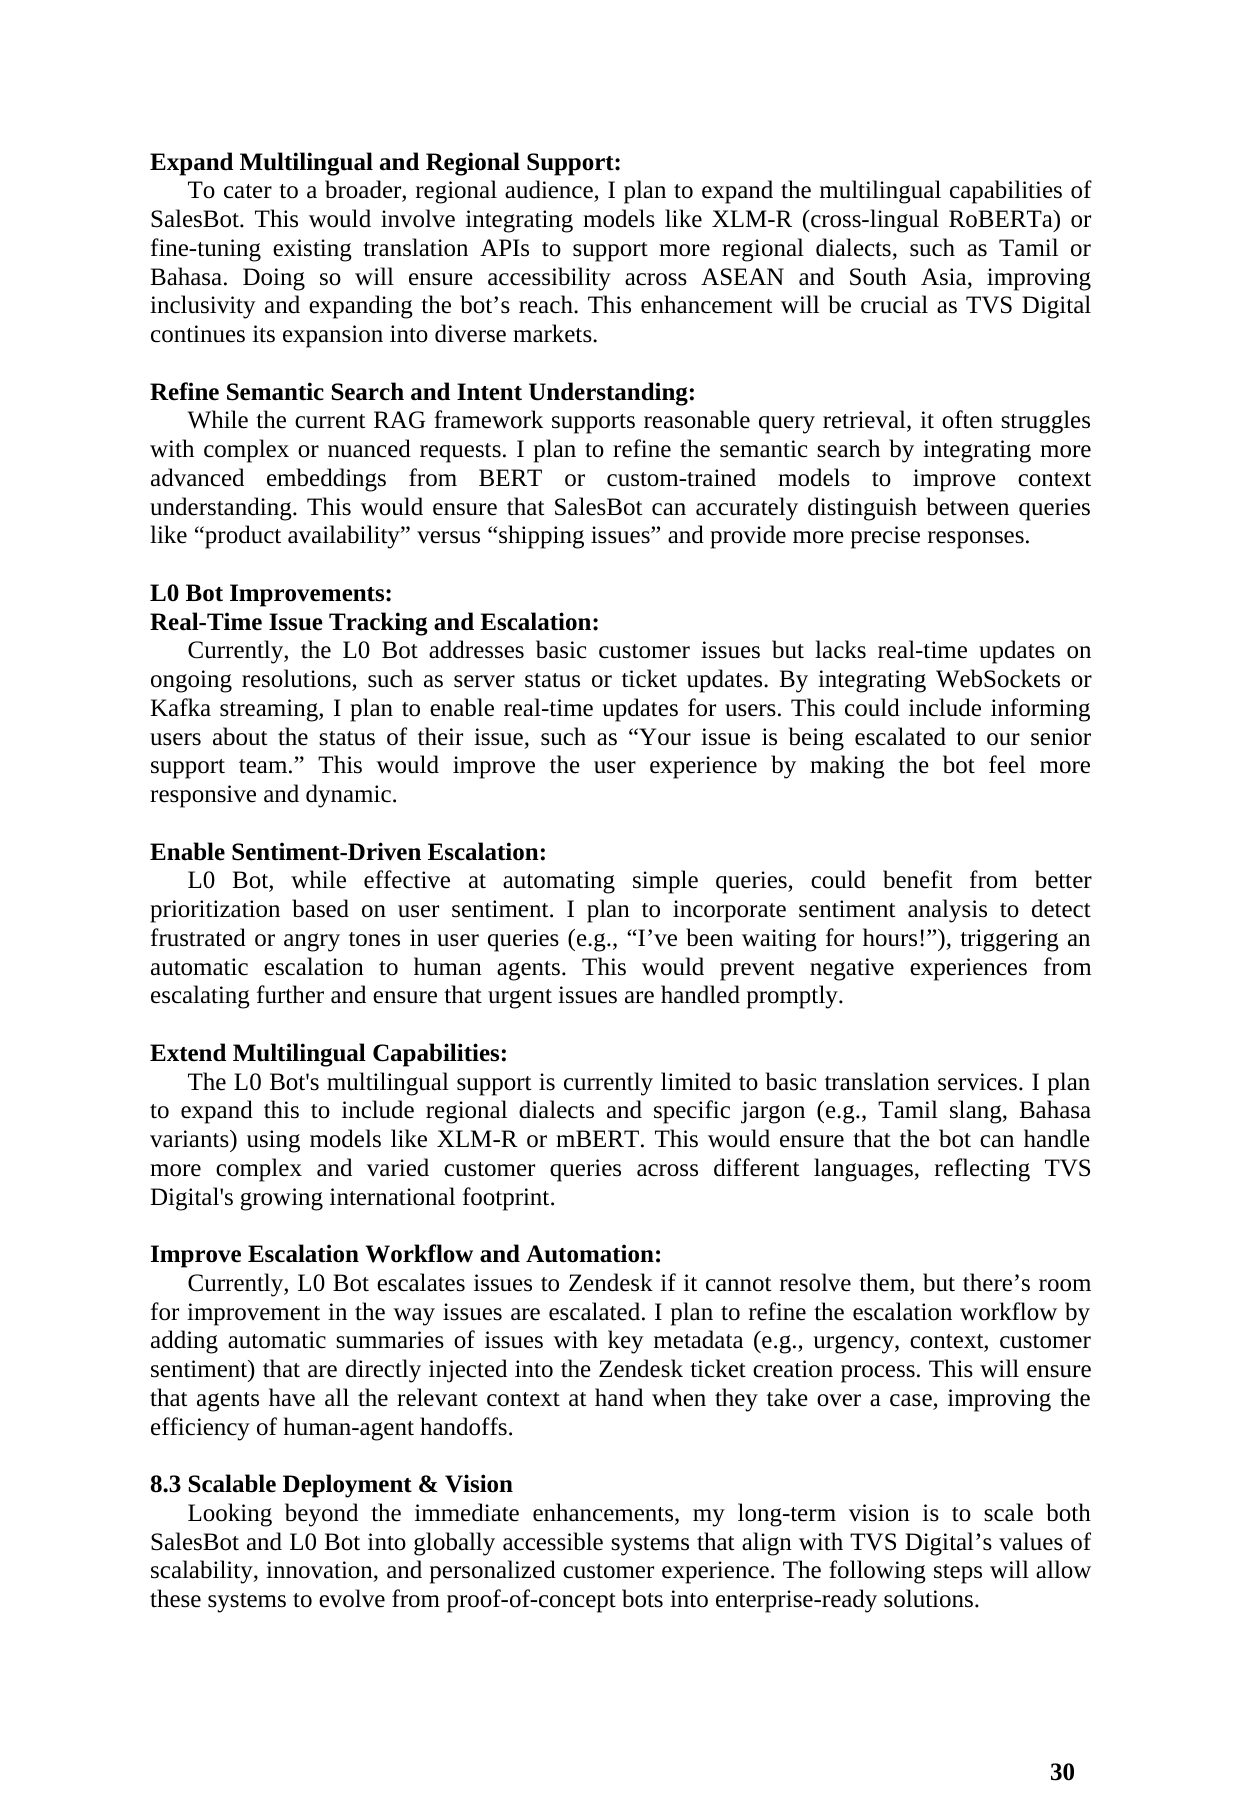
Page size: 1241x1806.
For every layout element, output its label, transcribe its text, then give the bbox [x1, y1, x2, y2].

text Improve Escalation Workflow and Automation: [150, 1239, 1092, 1268]
text Currently, the L0 Bot addresses basic customer issues but lacks real-time updates on ongoing resolutions, such as server status or ticket updates. By integrating WebSockets or Kafka streaming, I plan to enable real-time updates for users. This could include informing users about the status of their issue, such as “Your issue is being escalated to our senior support team.” This would improve the user experience by making the bot feel more responsive and dynamic. [150, 636, 1092, 808]
text 8.3 Scalable Deployment & Vision [150, 1469, 1092, 1498]
text Refine Semantic Search and Intent Understanding: [150, 377, 1092, 406]
text Looking beyond the immediate enhancements, my long-term vision is to scale both SalesBot and L0 Bot into globally accessible systems that align with TVS Digital’s values of scalability, innovation, and personalized customer experience. The following steps will allow these systems to evolve from proof-of-concept bots into enterprise-ready solutions. [150, 1498, 1092, 1613]
text Enable Sentiment-Driven Escalation: [150, 837, 1092, 866]
text To cater to a broader, regional audience, I plan to expand the multilingual capabilities of SalesBot. This would involve integrating models like XLM-R (cross-lingual RoBERTa) or fine-tuning existing translation APIs to support more regional dialects, such as Tamil or Bahasa. Doing so will ensure accessibility across ASEAN and South Asia, improving inclusivity and expanding the bot’s reach. This enhancement will be crucial as TVS Digital continues its expansion into diverse markets. [150, 176, 1092, 348]
text L0 Bot, while effective at automating simple queries, could benefit from better prioritization based on user sentiment. I plan to incorporate sentiment analysis to detect frustrated or angry tones in user queries (e.g., “I’ve been waiting for hours!”), triggering an automatic escalation to human agents. This would prevent negative experiences from escalating further and ensure that urgent issues are handled promptly. [150, 866, 1092, 1009]
text The L0 Bot's multilingual support is currently limited to basic translation services. I plan to expand this to include regional dialects and specific jargon (e.g., Tamil slang, Bahasa variants) using models like XLM-R or mBERT. This would ensure that the bot can handle more complex and varied customer queries across different languages, reflecting TVS Digital's growing international footprint. [150, 1067, 1092, 1211]
text L0 Bot Improvements: [150, 578, 1092, 607]
text While the current RAG framework supports reasonable query retrieval, it often struggles with complex or nuanced requests. I plan to refine the semantic search by integrating more advanced embeddings from BERT or custom-trained models to improve context understanding. This would ensure that SalesBot can accurately distinguish between queries like “product availability” versus “shipping issues” and provide more precise responses. [150, 406, 1092, 549]
text Currently, L0 Bot escalates issues to Zendesk if it cannot resolve them, but there’s room for improvement in the way issues are escalated. I plan to refine the escalation workflow by adding automatic summaries of issues with key metadata (e.g., urgency, context, customer sentiment) that are directly injected into the Zendesk ticket creation process. This will ensure that agents have all the relevant context at hand when they take over a case, improving the efficiency of human-agent handoffs. [150, 1268, 1092, 1441]
text 30 [150, 1757, 1092, 1786]
text Extend Multilingual Capabilities: [150, 1038, 1092, 1067]
text Real-Time Issue Tracking and Escalation: [150, 607, 1092, 636]
text Expand Multilingual and Regional Support: [150, 147, 1092, 176]
